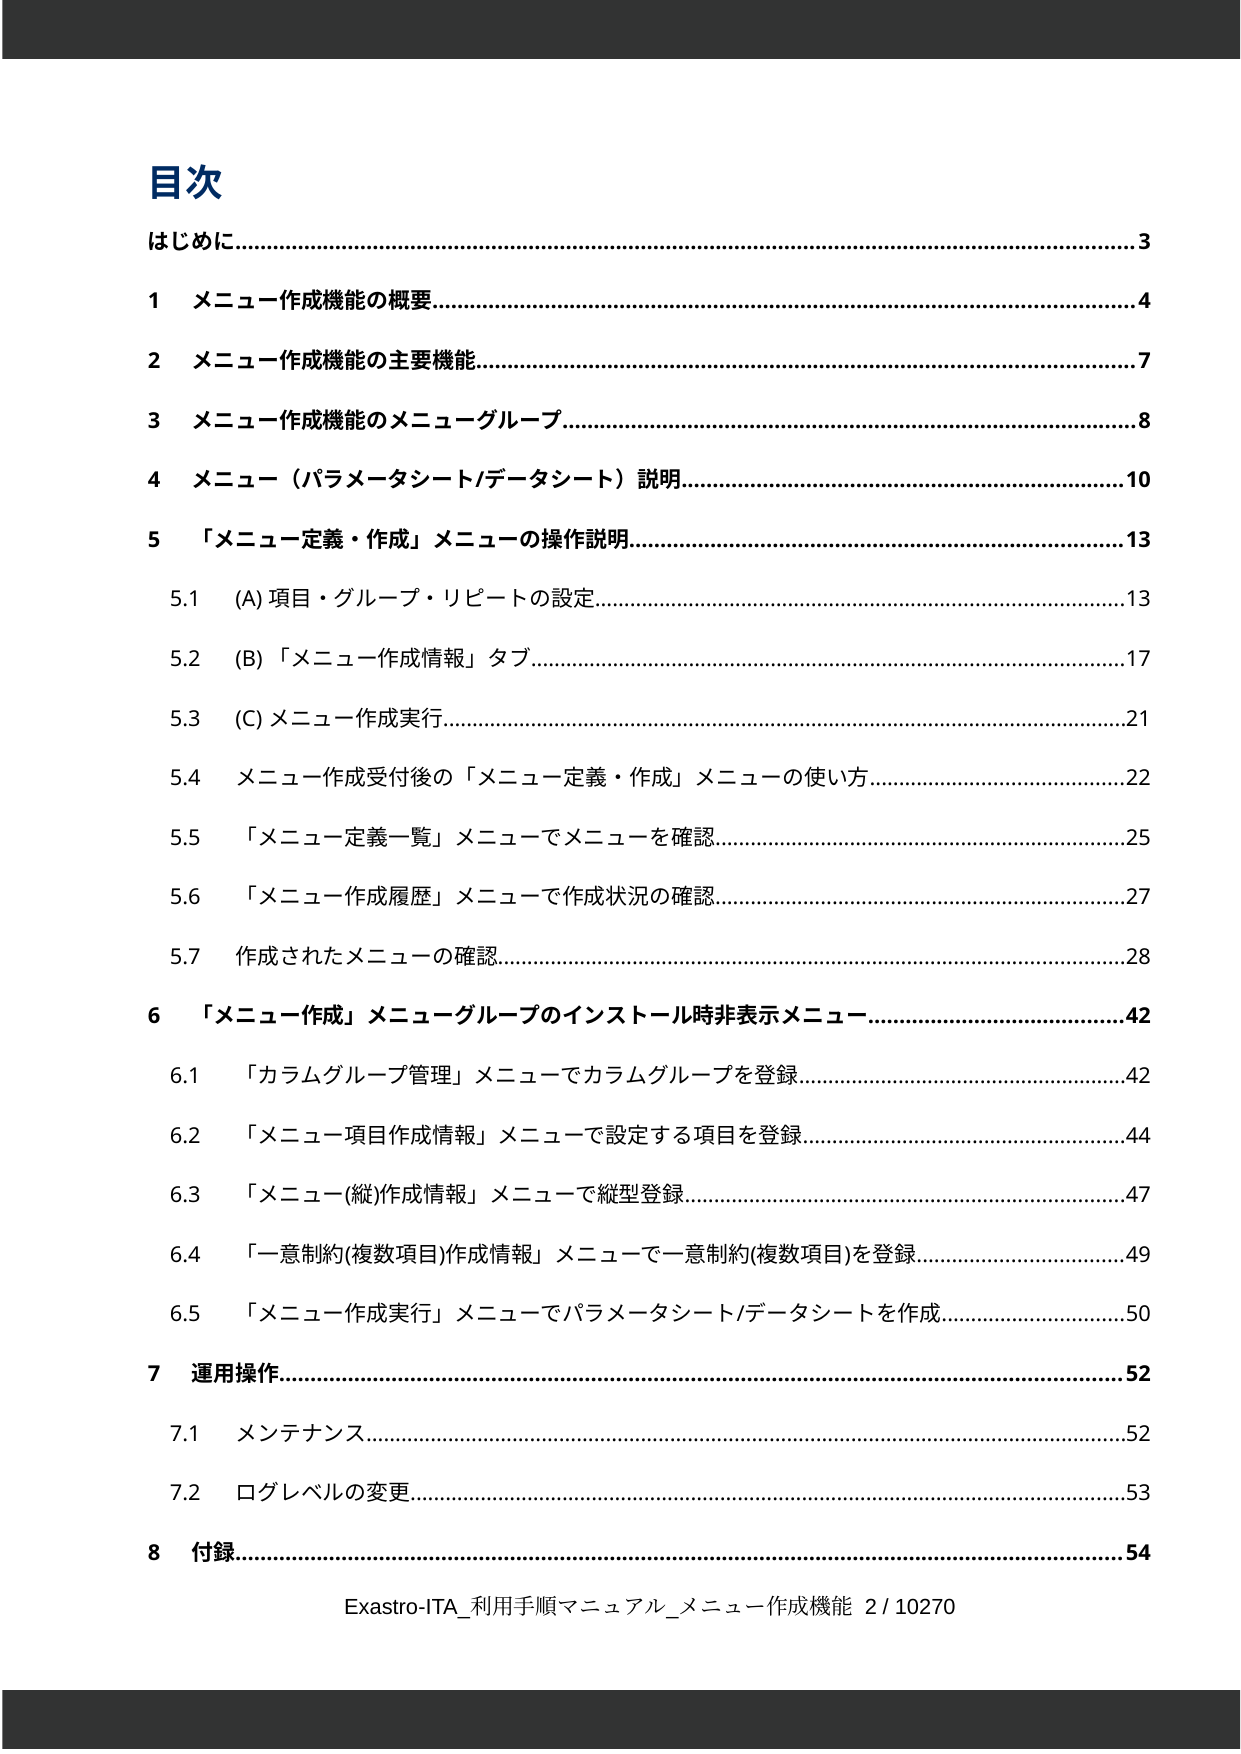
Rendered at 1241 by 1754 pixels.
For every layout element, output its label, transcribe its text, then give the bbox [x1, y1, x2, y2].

picture [2, 0, 1241, 59]
text 2 メニュー作成機能の主要機能 7 [148, 329, 1152, 389]
text 6.3 「メニュー(縦)作成情報」メニューで縦型登録 47 [169, 1163, 1152, 1223]
text 3 メニュー作成機能のメニューグループ 8 [148, 389, 1152, 448]
picture [2, 1690, 1241, 1749]
text 5.7 作成されたメニューの確認 28 [169, 925, 1152, 985]
text 8 付録 54 [148, 1521, 1152, 1581]
text 5.1 (A) 項目・グループ・リピートの設定 13 [169, 568, 1152, 627]
text 6.2 「メニュー項目作成情報」メニューで設定する項目を登録 44 [169, 1104, 1152, 1163]
text 1 メニュー作成機能の概要 4 [148, 270, 1152, 329]
text 5.4 メニュー作成受付後の「メニュー定義・作成」メニューの使い方 22 [169, 746, 1152, 806]
text 5.2 (B) 「メニュー作成情報」タブ 17 [169, 627, 1152, 687]
text 6 「メニュー作成」メニューグループのインストール時非表示メニュー 42 [148, 985, 1152, 1044]
text 4 メニュー（パラメータシート/データシート）説明 10 [148, 448, 1152, 508]
text 目次 [148, 151, 1152, 210]
text はじめに 3 [148, 210, 1152, 270]
text 7.2 ログレベルの変更 53 [169, 1461, 1152, 1521]
text 7 運用操作 52 [148, 1342, 1152, 1402]
text 5.6 「メニュー作成履歴」メニューで作成状況の確認 27 [169, 866, 1152, 925]
text 5 「メニュー定義・作成」メニューの操作説明 13 [148, 508, 1152, 568]
text 7.1 メンテナンス 52 [169, 1402, 1152, 1461]
text 6.5 「メニュー作成実行」メニューでパラメータシート/データシートを作成 50 [169, 1283, 1152, 1342]
text 5.5 「メニュー定義一覧」メニューでメニューを確認 25 [169, 806, 1152, 866]
text 6.4 「一意制約(複数項目)作成情報」メニューで一意制約(複数項目)を登録 49 [169, 1223, 1152, 1283]
text 5.3 (C) メニュー作成実行 21 [169, 687, 1152, 746]
text 6.1 「カラムグループ管理」メニューでカラムグループを登録 42 [169, 1044, 1152, 1104]
